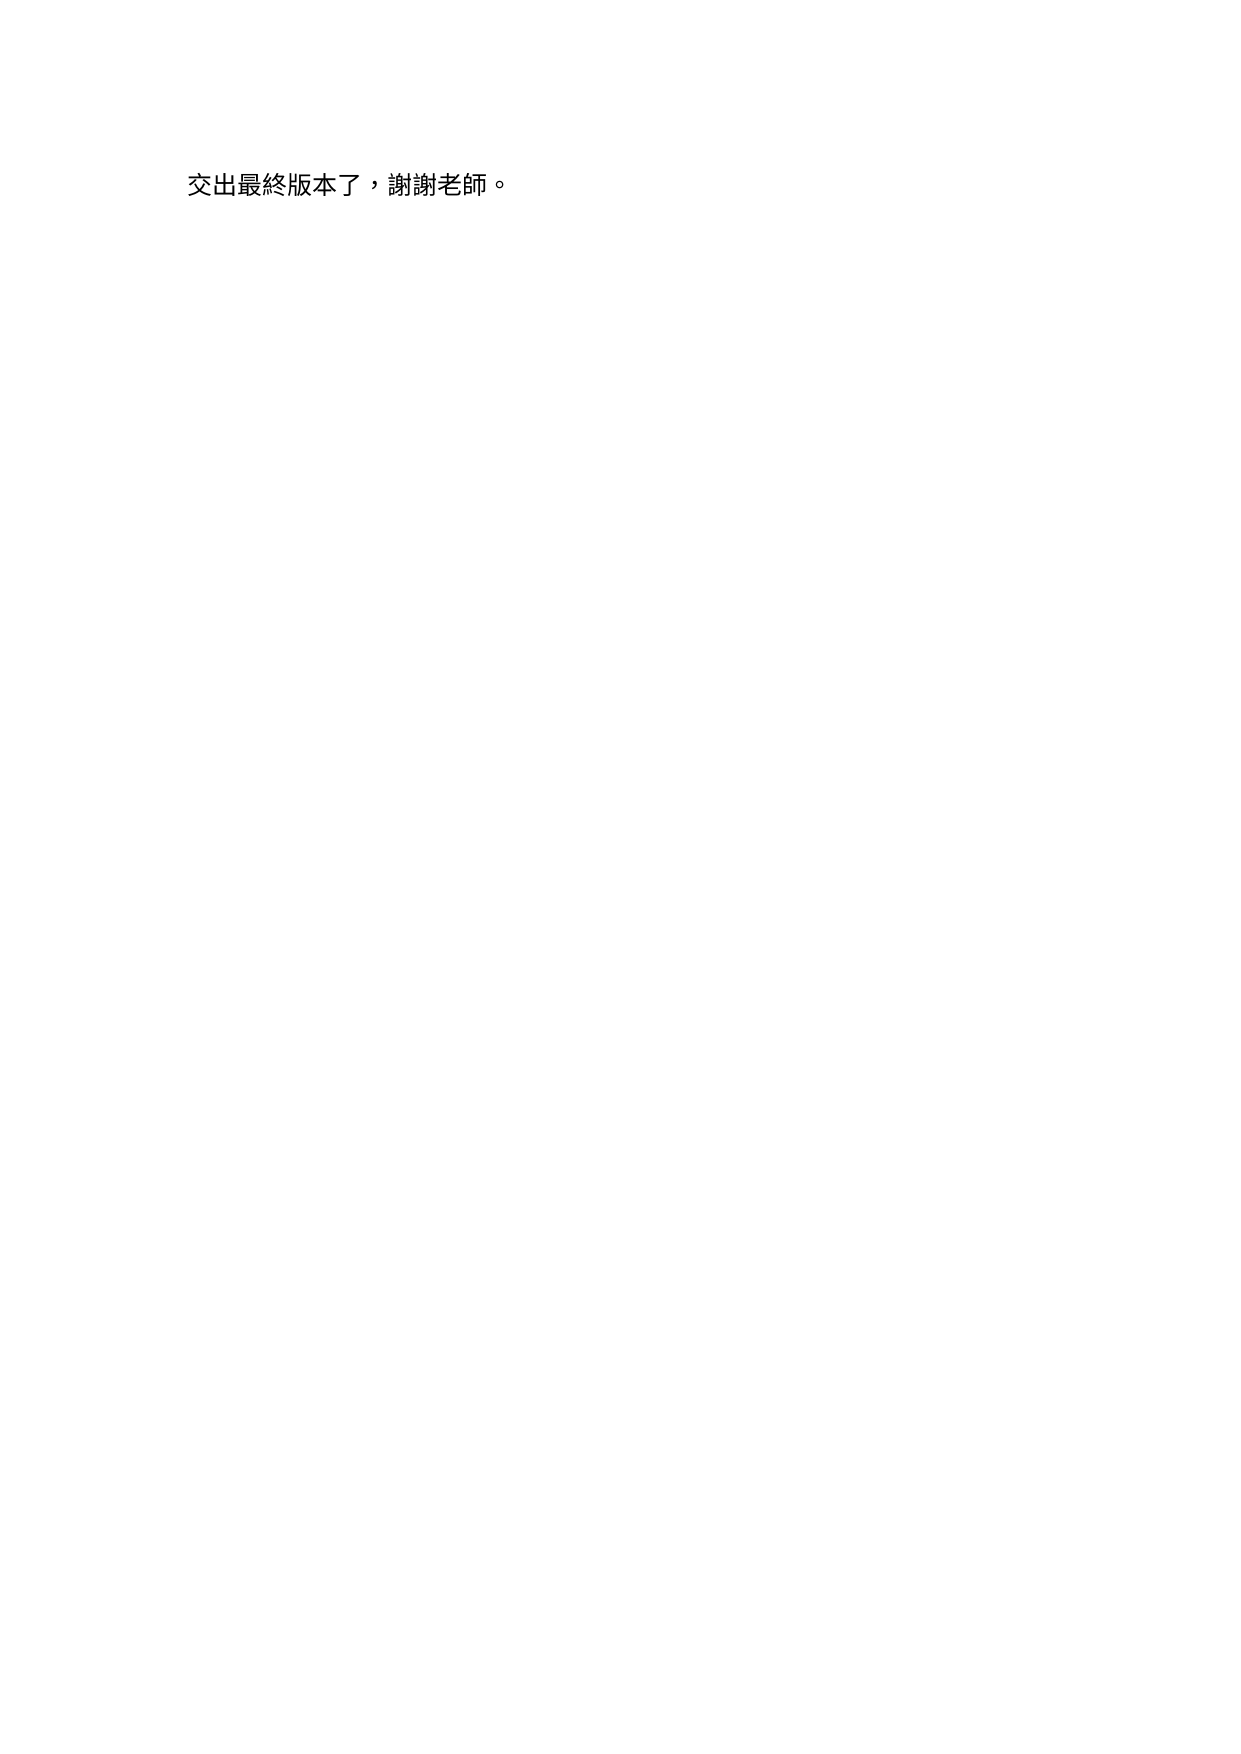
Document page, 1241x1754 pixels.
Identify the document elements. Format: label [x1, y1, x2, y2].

text [187, 164, 1053, 202]
